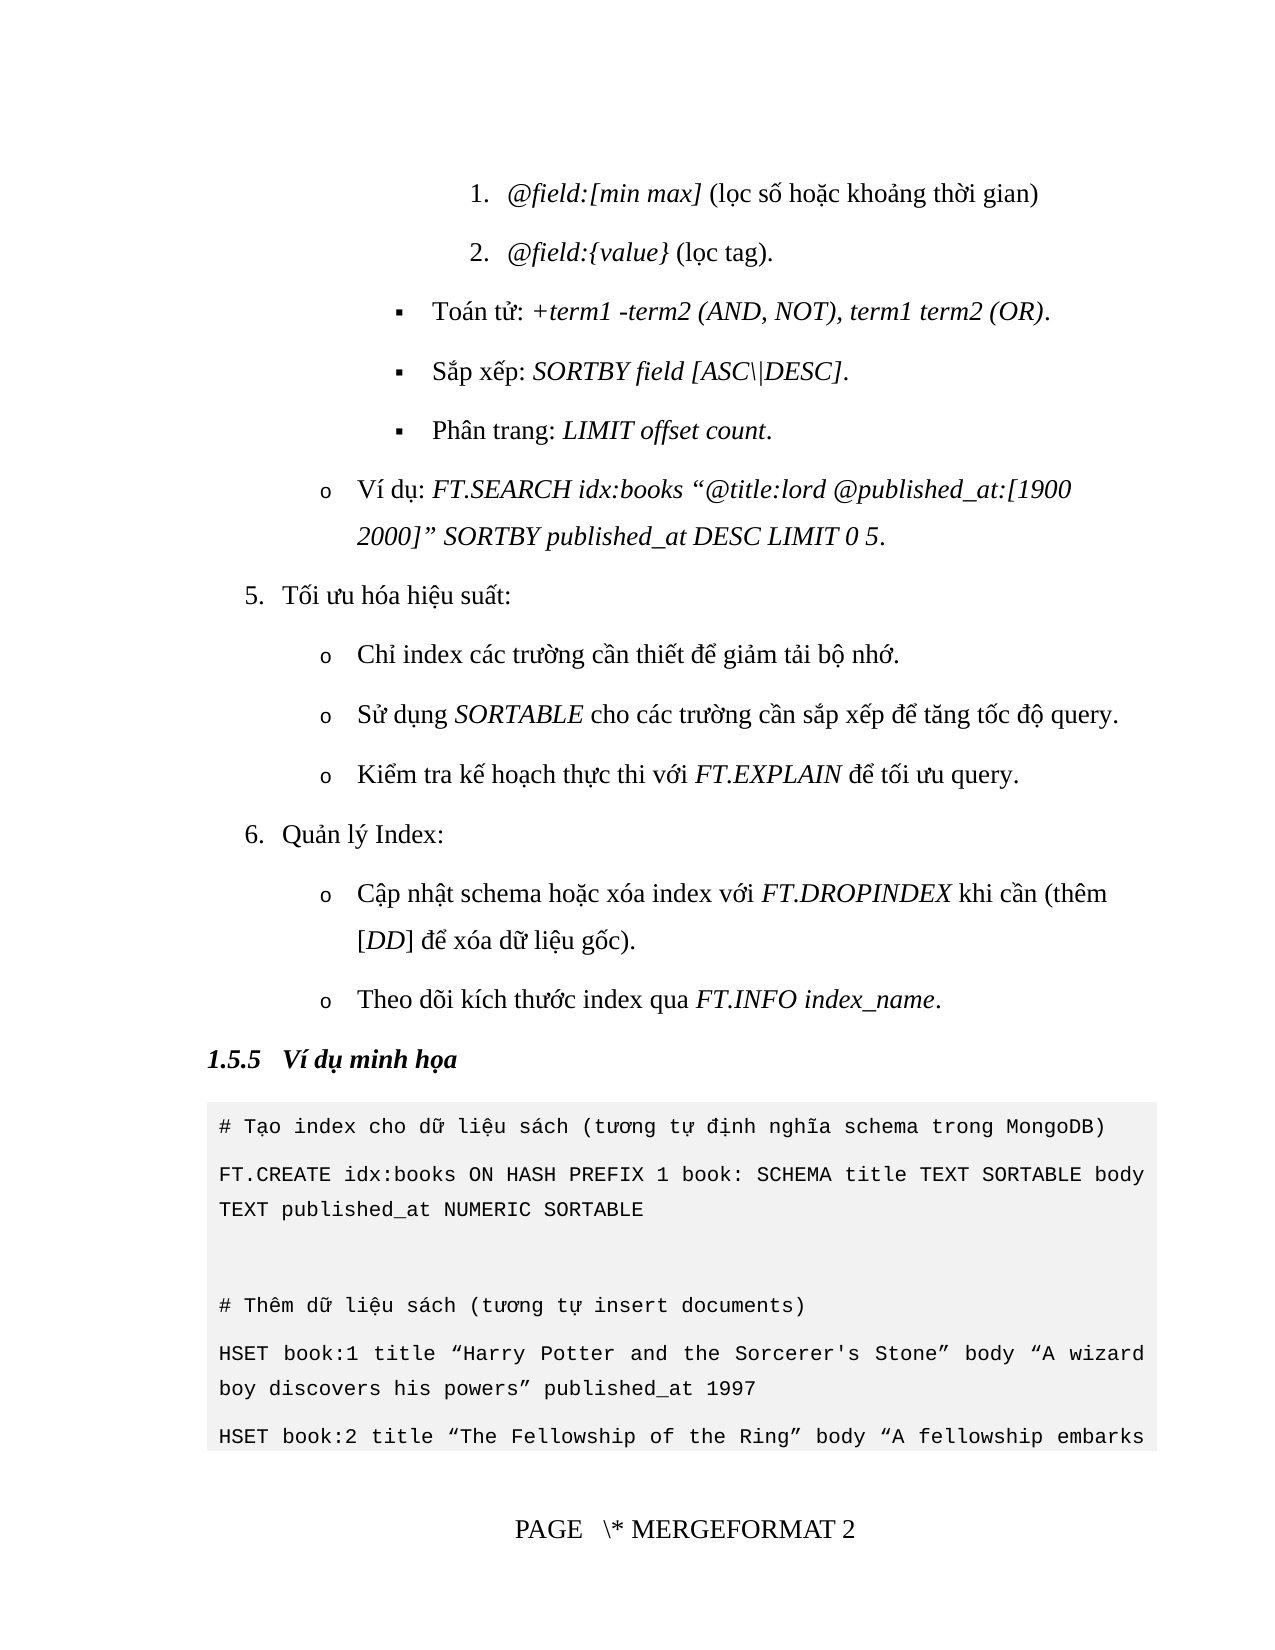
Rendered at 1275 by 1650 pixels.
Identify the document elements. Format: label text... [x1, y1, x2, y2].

list Ví dụ: FT.SEARCH idx:books “@title:lord @published_at:[1900 2000]” SORTBY published_at DESC LIMIT 0 5. [319, 473, 1157, 551]
list Chỉ index các trường cần thiết để giảm tải bộ nhớ. [319, 638, 1157, 670]
list Cập nhật schema hoặc xóa index với FT.DROPINDEX khi cần (thêm [DD] để xóa dữ liệu gốc). [319, 877, 1157, 955]
subtitle Ví dụ minh họa [207, 1043, 1157, 1074]
list Sắp xếp: SORTBY field [ASC\|DESC]. [394, 355, 1157, 386]
list Theo dõi kích thước index qua FT.INFO index_name. [319, 983, 1157, 1015]
list Sử dụng SORTABLE cho các trường cần sắp xếp để tăng tốc độ query. [319, 698, 1157, 730]
list Kiểm tra kế hoạch thực thi với FT.EXPLAIN để tối ưu query. [319, 758, 1157, 789]
list Quản lý Index: [244, 818, 1157, 849]
list Toán tử: +term1 -term2 (AND, NOT), term1 term2 (OR). [394, 296, 1157, 327]
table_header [208, 1103, 1156, 1450]
list Phân trang: LIMIT offset count. [394, 414, 1157, 445]
list @field:{value} (lọc tag). [469, 236, 1157, 267]
list Tối ưu hóa hiệu suất: [244, 579, 1157, 610]
list @field:[min max] (lọc số hoặc khoảng thời gian) [469, 177, 1157, 208]
